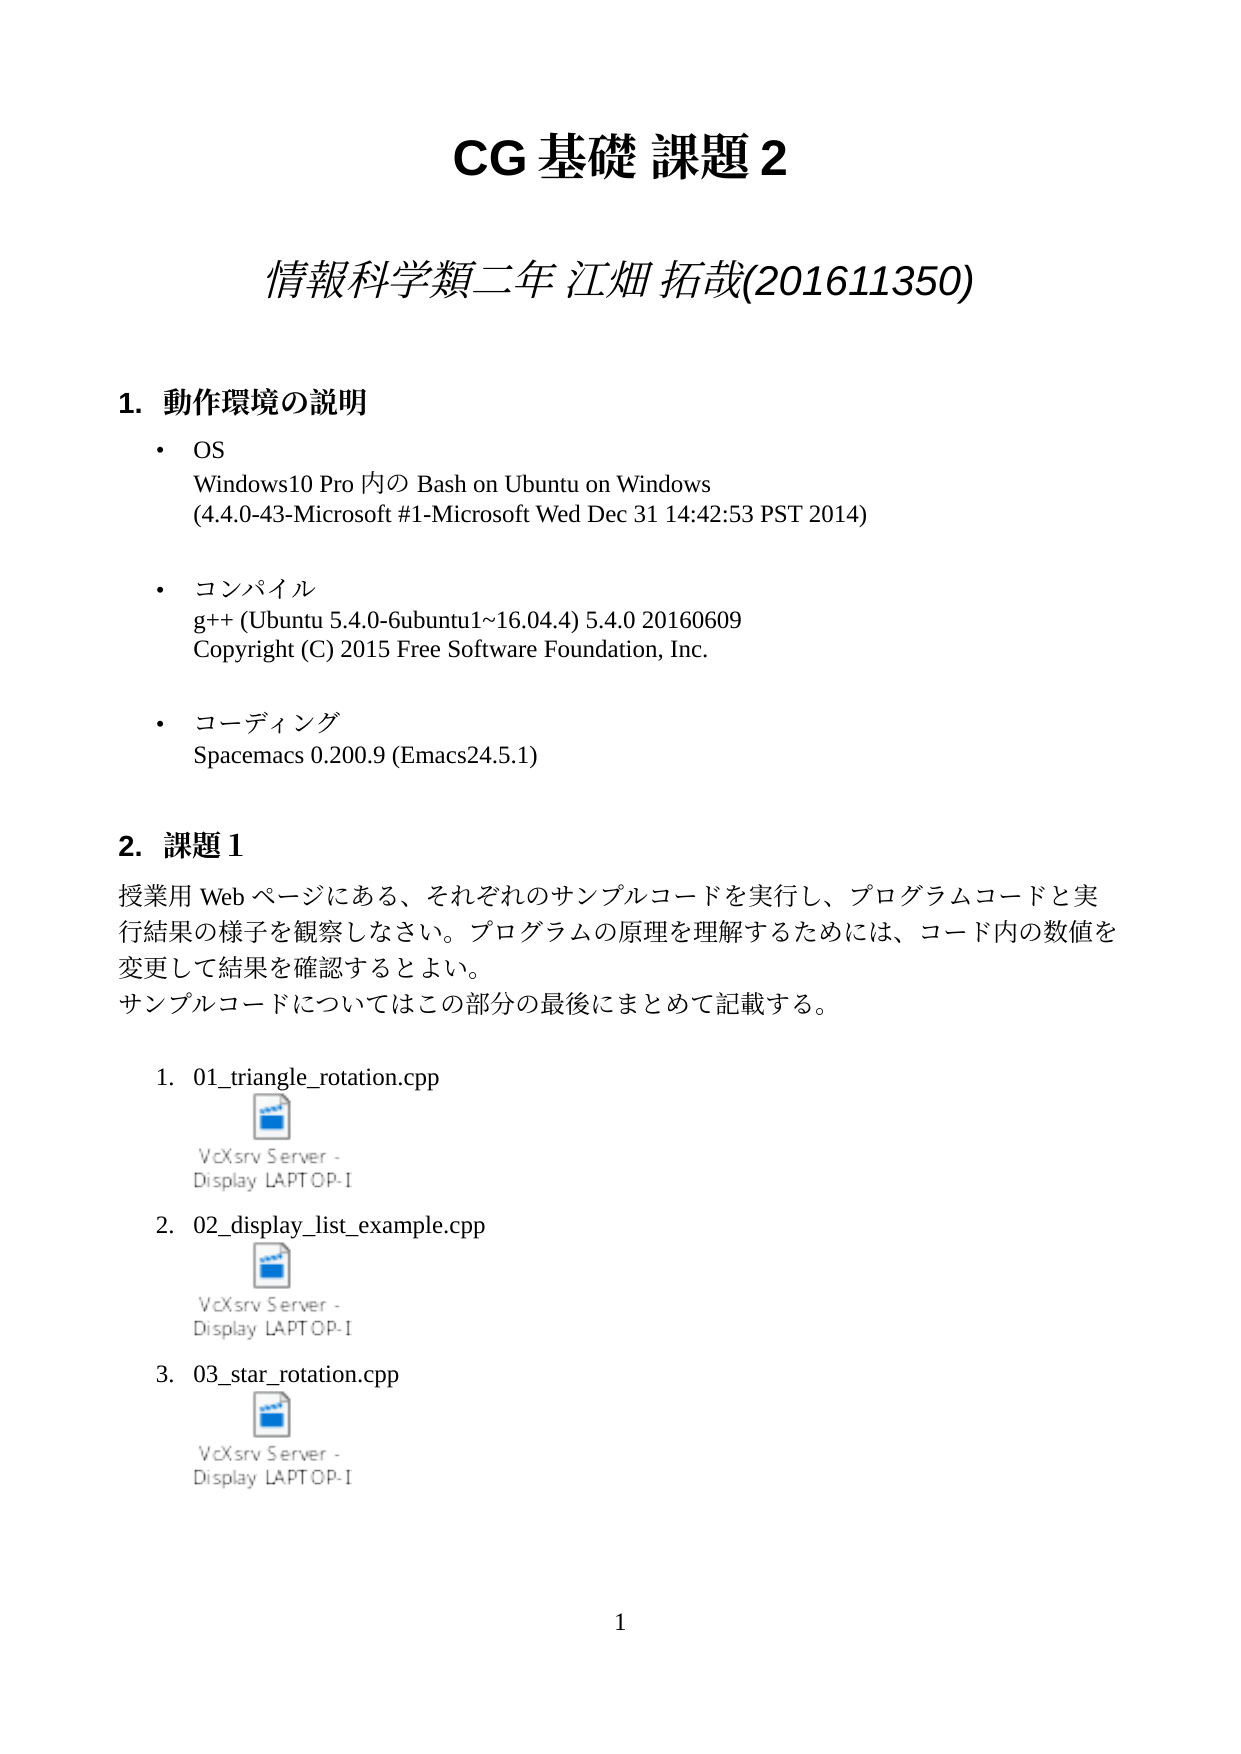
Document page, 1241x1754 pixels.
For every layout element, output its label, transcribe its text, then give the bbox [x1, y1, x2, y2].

list コンパイル g++ (Ubuntu 5.4.0-6ubuntu1~16.04.4) 5.4.0 20160609 Copyright (C) 2015 Free Software Foundation, Inc. [156, 569, 1122, 692]
list OS Windows10 Pro 内の Bash on Ubuntu on Windows (4.4.0-43-Microsoft #1-Microsoft Wed Dec 31 14:42:53 PST 2014) [156, 435, 1122, 557]
list 01_triangle_rotation.cpp [156, 1062, 1122, 1198]
list 02_display_list_example.cpp [156, 1211, 1122, 1347]
subtitle 動作環境の説明 [118, 380, 1122, 422]
list 03_star_rotation.cpp [156, 1359, 1122, 1496]
list コーディング Spacemacs 0.200.9 (Emacs24.5.1) [156, 704, 1122, 797]
title CG基礎 課題2 [118, 118, 1122, 190]
subtitle 課題１ [118, 822, 1122, 864]
text 授業用 Web ページにある、それぞれのサンプルコードを実行し、プログラムコードと実行結果の様子を観察しなさい。プログラムの原理を理解するためには、コード内の数値を変更して結果を確認するとよい。 サンプルコードについてはこの部分の最後にまとめて記載する。 [118, 877, 1122, 1049]
